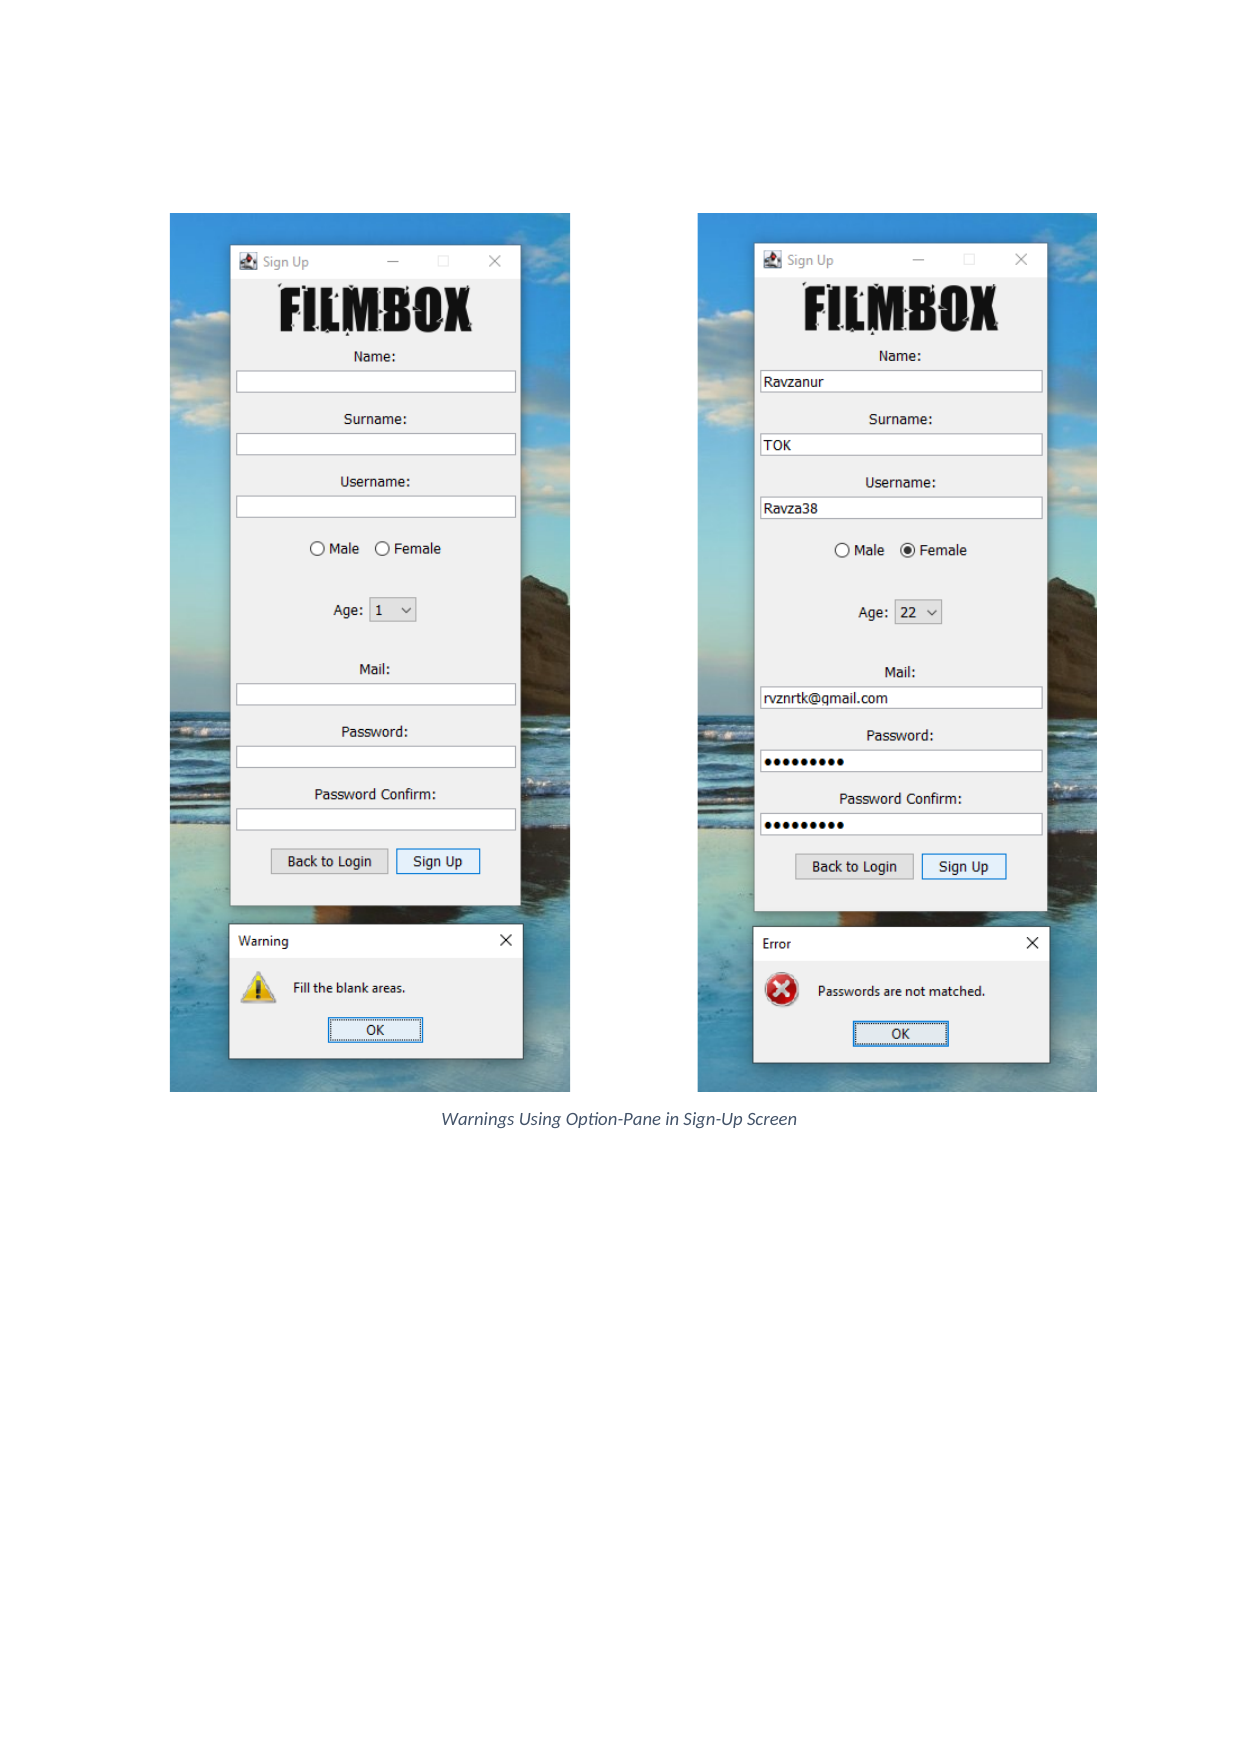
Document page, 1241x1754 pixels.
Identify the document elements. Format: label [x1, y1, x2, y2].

picture [169, 213, 571, 1092]
picture [697, 213, 1097, 1092]
